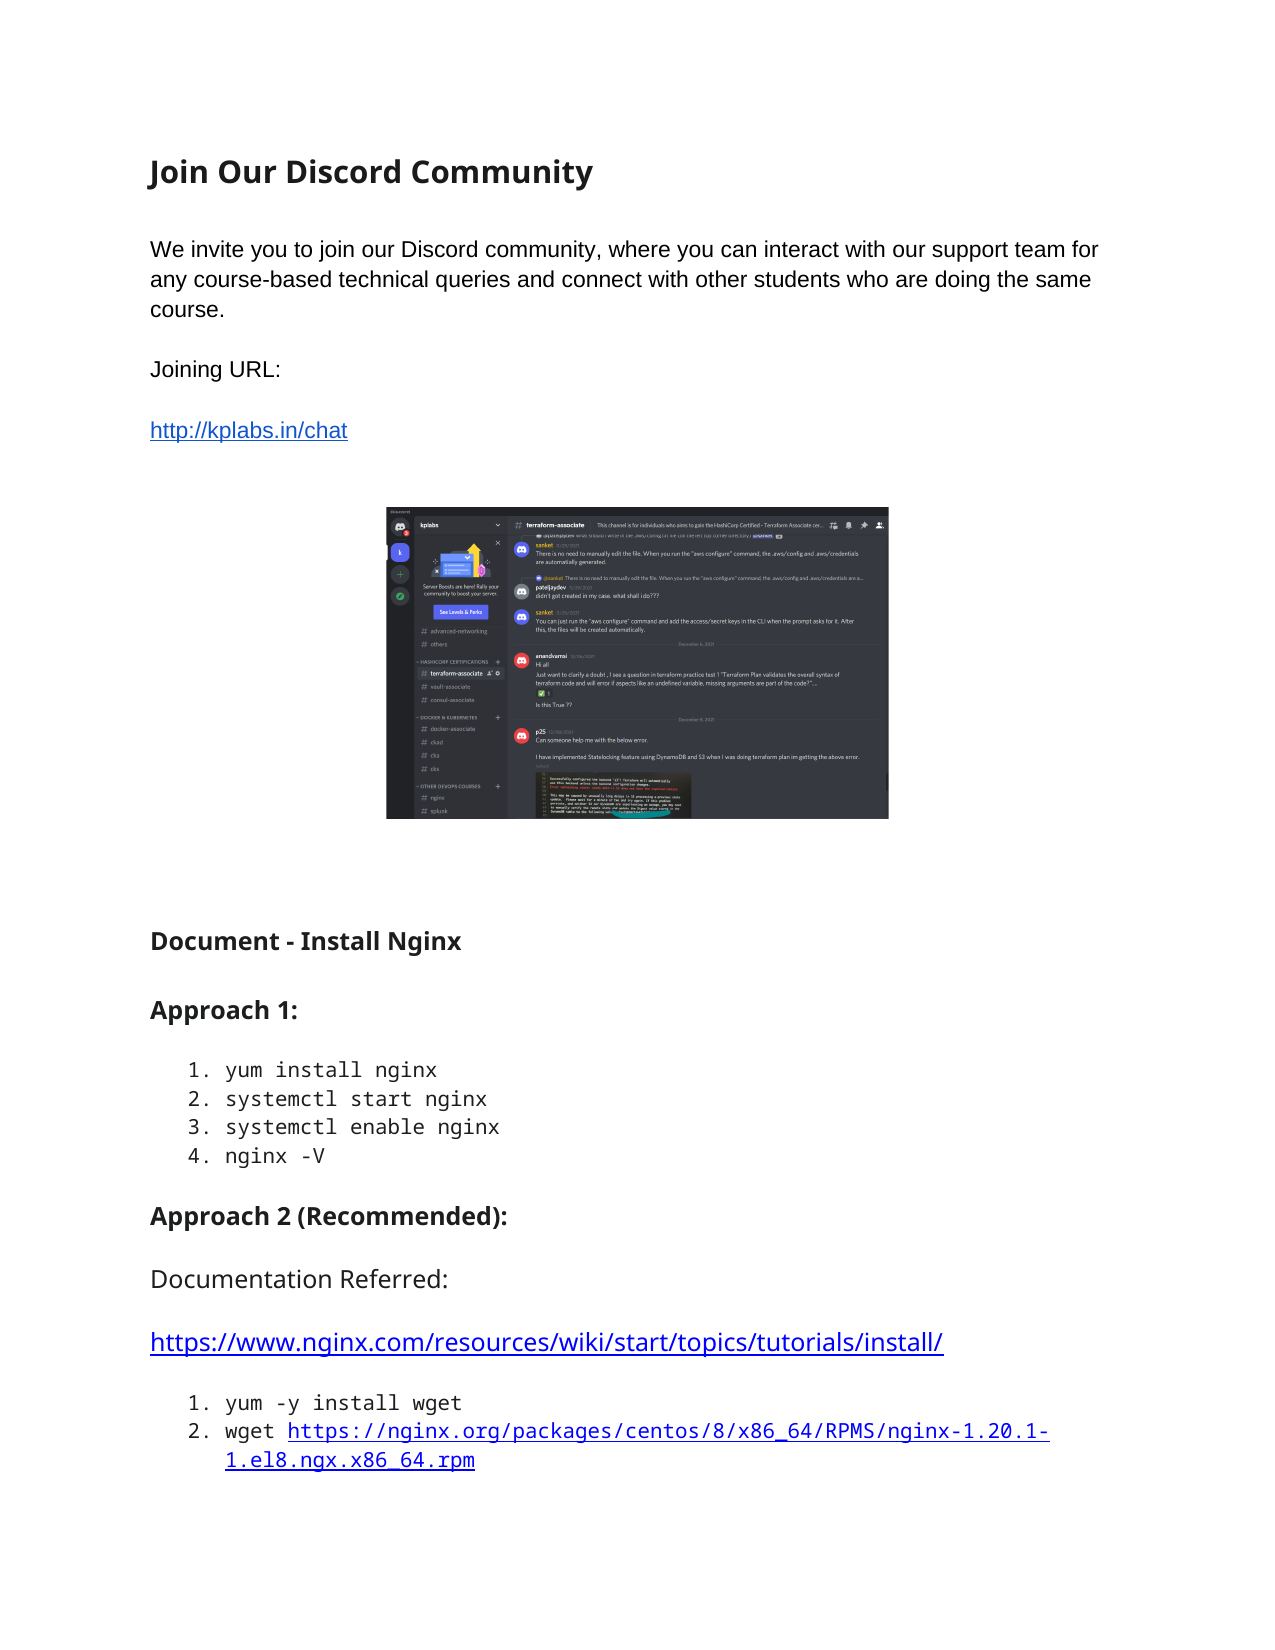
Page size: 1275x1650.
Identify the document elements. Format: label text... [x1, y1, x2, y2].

list systemctl start nginx [187, 1084, 1125, 1112]
list yum -y install wget [187, 1388, 1125, 1417]
text Approach 2 (Recommended): [150, 1198, 1125, 1233]
subtitle Document - Install Nginx [150, 924, 1125, 958]
text http://kplabs.in/chat [150, 417, 1125, 443]
list yum install nginx [187, 1056, 1125, 1084]
text Joining URL: [150, 356, 1125, 383]
text Approach 1: [150, 992, 1125, 1026]
text https://www.nginx.com/resources/wiki/start/topics/tutorials/install/ [150, 1325, 1125, 1359]
list systemctl enable nginx [187, 1112, 1125, 1141]
text We invite you to join our Discord community, where you can interact with our support team for any course-based technical queries and connect with other students who are doing the same course. [150, 236, 1125, 322]
picture [386, 507, 889, 819]
list wget https://nginx.org/packages/centos/8/x86_64/RPMS/nginx-1.20.1-1.el8.ngx.x86_64.rpm [187, 1417, 1125, 1473]
subtitle Join Our Discord Community [149, 150, 1125, 193]
text Documentation Referred: [150, 1262, 1125, 1296]
list nginx -V [187, 1141, 1125, 1169]
